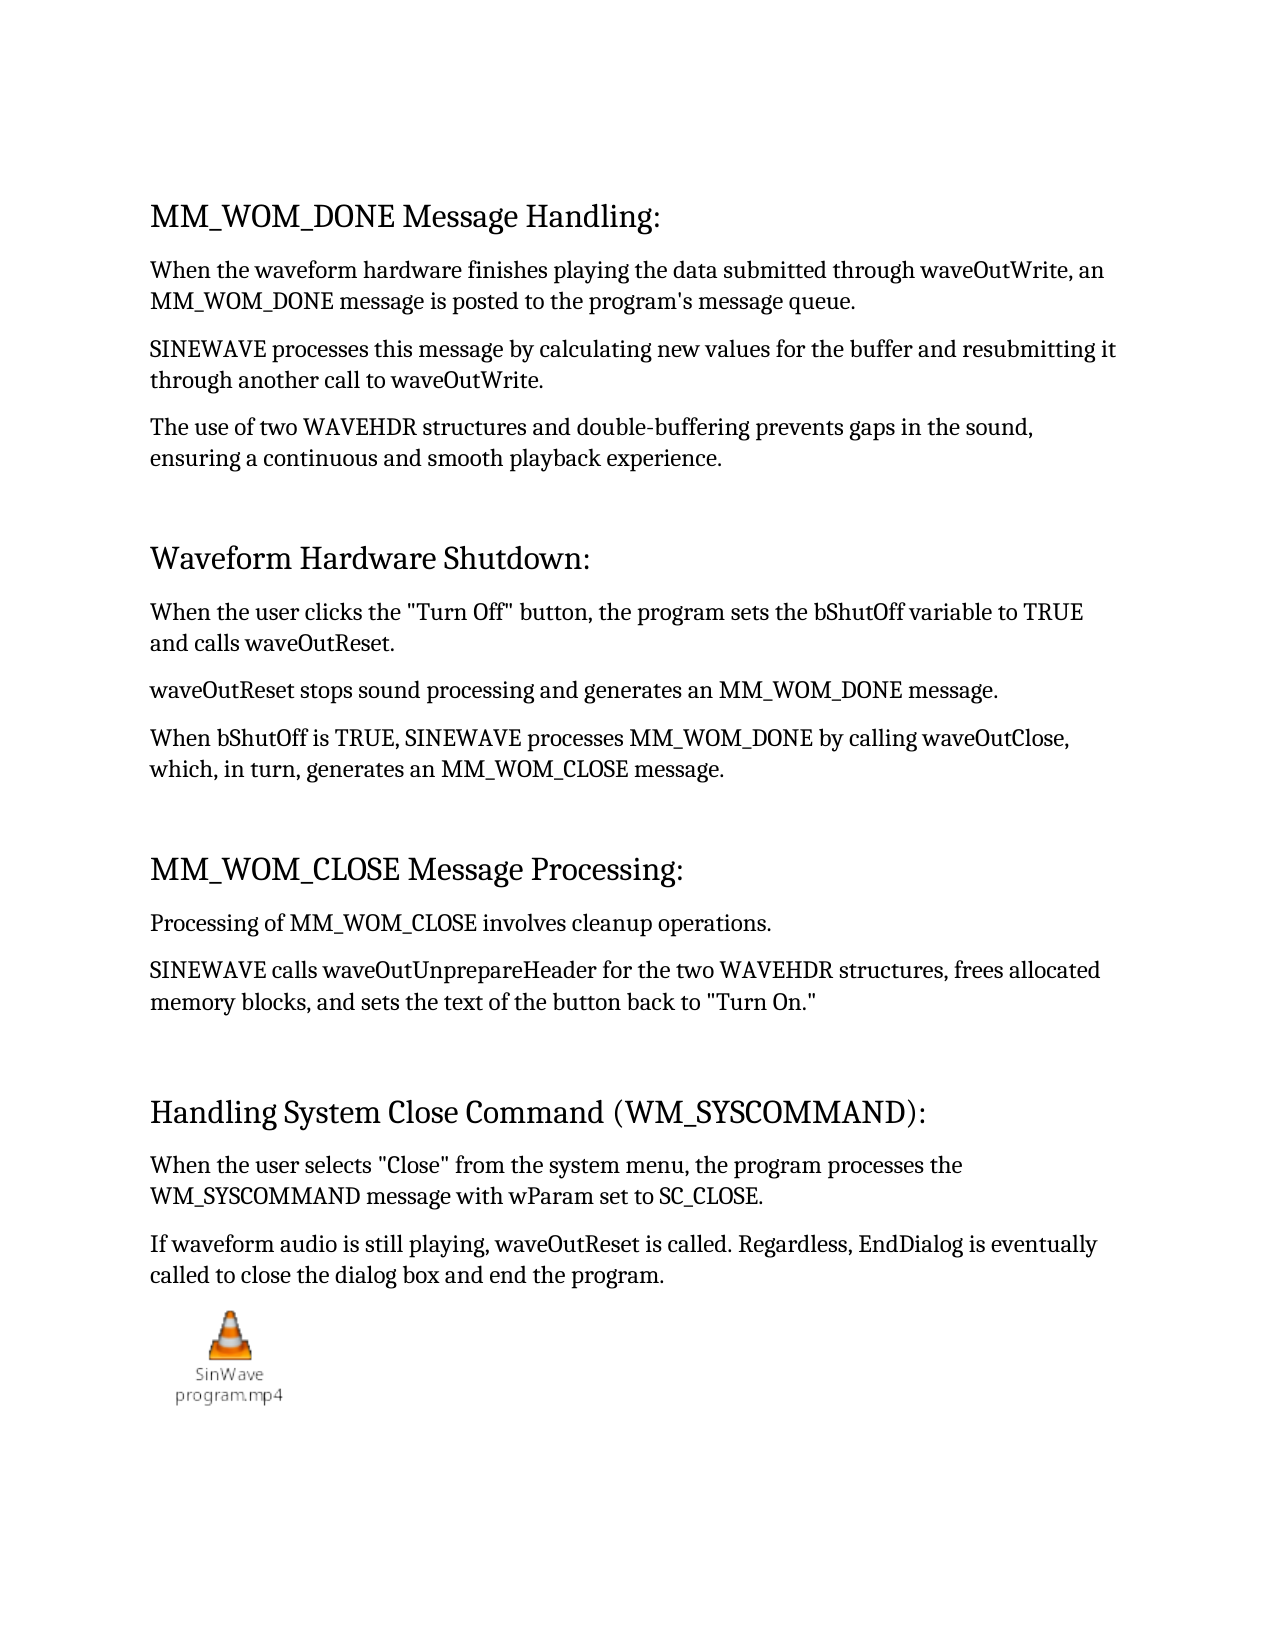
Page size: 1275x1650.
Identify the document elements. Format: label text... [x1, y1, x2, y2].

text When the user selects "Close" from the system menu, the program processes the WM_SYSCOMMAND message with wParam set to SC_CLOSE. [150, 1151, 1125, 1211]
text SINEWAVE processes this message by calculating new values for the buffer and resubmitting it through another call to waveOutWrite. [150, 334, 1125, 394]
text When the user clicks the "Turn Off" button, the program sets the bShutOff variable to TRUE and calls waveOutReset. [150, 598, 1125, 657]
text Handling System Close Command (WM_SYSCOMMAND): [150, 1093, 1125, 1131]
text Processing of MM_WOM_CLOSE involves cleanup operations. [150, 909, 1125, 937]
text Waveform Hardware Shutdown: [150, 540, 1125, 578]
text The use of two WAVEHDR structures and double-buffering prevents gaps in the sound, ensuring a continuous and smooth playback experience. [150, 413, 1125, 473]
text SINEWAVE calls waveOutUnprepareHeader for the two WAVEHDR structures, frees allocated memory blocks, and sets the text of the button back to "Turn On." [150, 956, 1125, 1016]
text When the waveform hardware finishes playing the data submitted through waveOutWrite, an MM_WOM_DONE message is posted to the program's message queue. [150, 256, 1125, 316]
text MM_WOM_CLOSE Message Processing: [150, 851, 1125, 889]
text MM_WOM_DONE Message Handling: [150, 198, 1125, 236]
text waveOutReset stops sound processing and generates an MM_WOM_DONE message. [150, 676, 1125, 705]
text If waveform audio is still playing, waveOutReset is called. Regardless, EndDialog is eventually called to close the dialog box and end the program. [150, 1230, 1125, 1290]
text When bShutOff is TRUE, SINEWAVE processes MM_WOM_DONE by calling waveOutClose, which, in turn, generates an MM_WOM_CLOSE message. [150, 724, 1125, 784]
